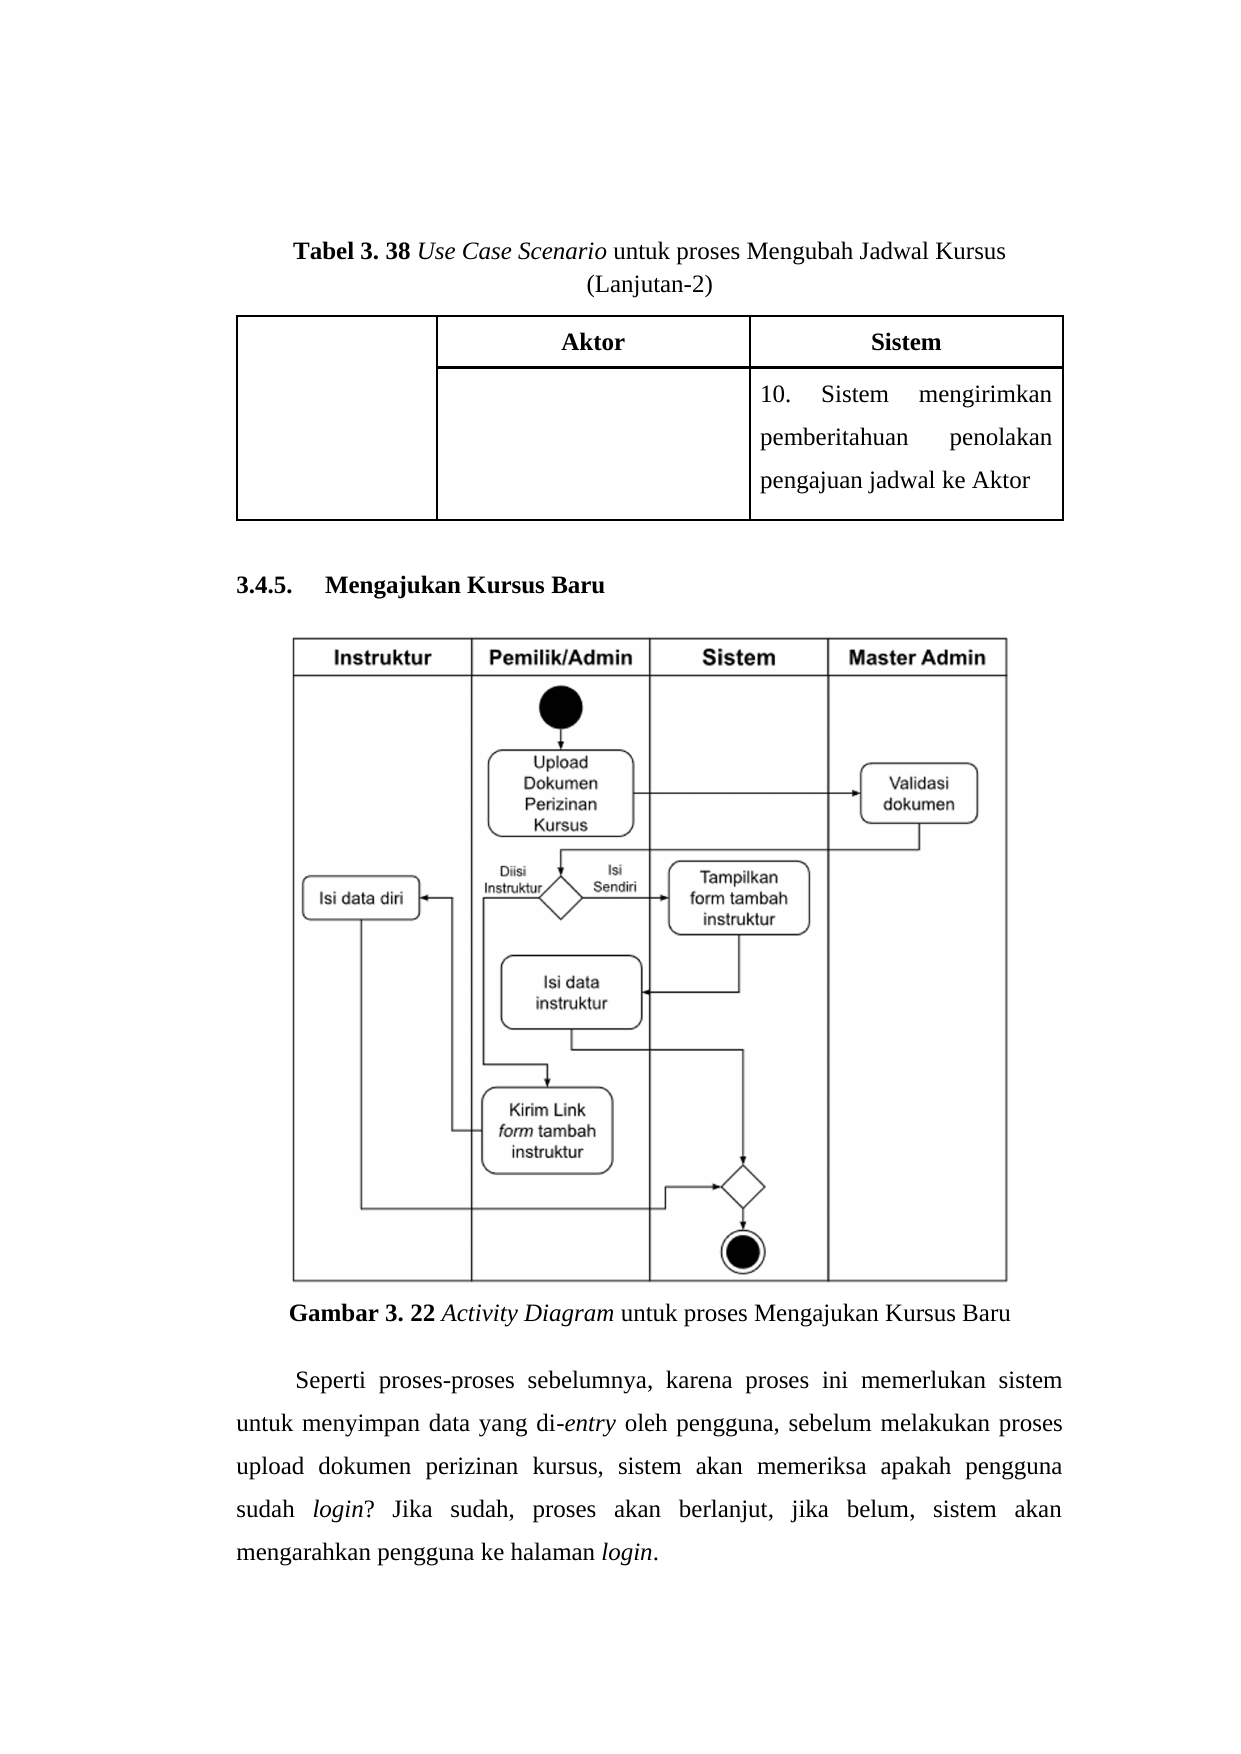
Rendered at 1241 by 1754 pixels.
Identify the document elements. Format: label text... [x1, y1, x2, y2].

table_cell [438, 369, 749, 518]
table_header Aktor [438, 317, 749, 366]
text Tabel 3. 38 Use Case Scenario untuk proses Mengubah Jadwal Kursus (Lanjutan-2) [266, 236, 1033, 298]
table_header [238, 317, 436, 518]
subtitle Mengajukan Kursus Baru [236, 571, 1063, 599]
text Gambar 3. 22 Activity Diagram untuk proses Mengajukan Kursus Baru [236, 1298, 1063, 1327]
picture [290, 634, 1009, 1285]
table_cell 10. Sistem mengirimkan pemberitahuan penolakan pengajuan jadwal ke Aktor [751, 369, 1062, 518]
text Seperti proses-proses sebelumnya, karena proses ini memerlukan sistem untuk menyimpan data yang di-entry oleh pengguna, sebelum melakukan proses upload dokumen perizinan kursus, sistem akan memeriksa apakah pengguna sudah login? Jika sudah, proses akan berlanjut, jika belum, sistem akan mengarahkan pengguna ke halaman login. [236, 1365, 1063, 1566]
table_header Sistem [751, 317, 1062, 366]
